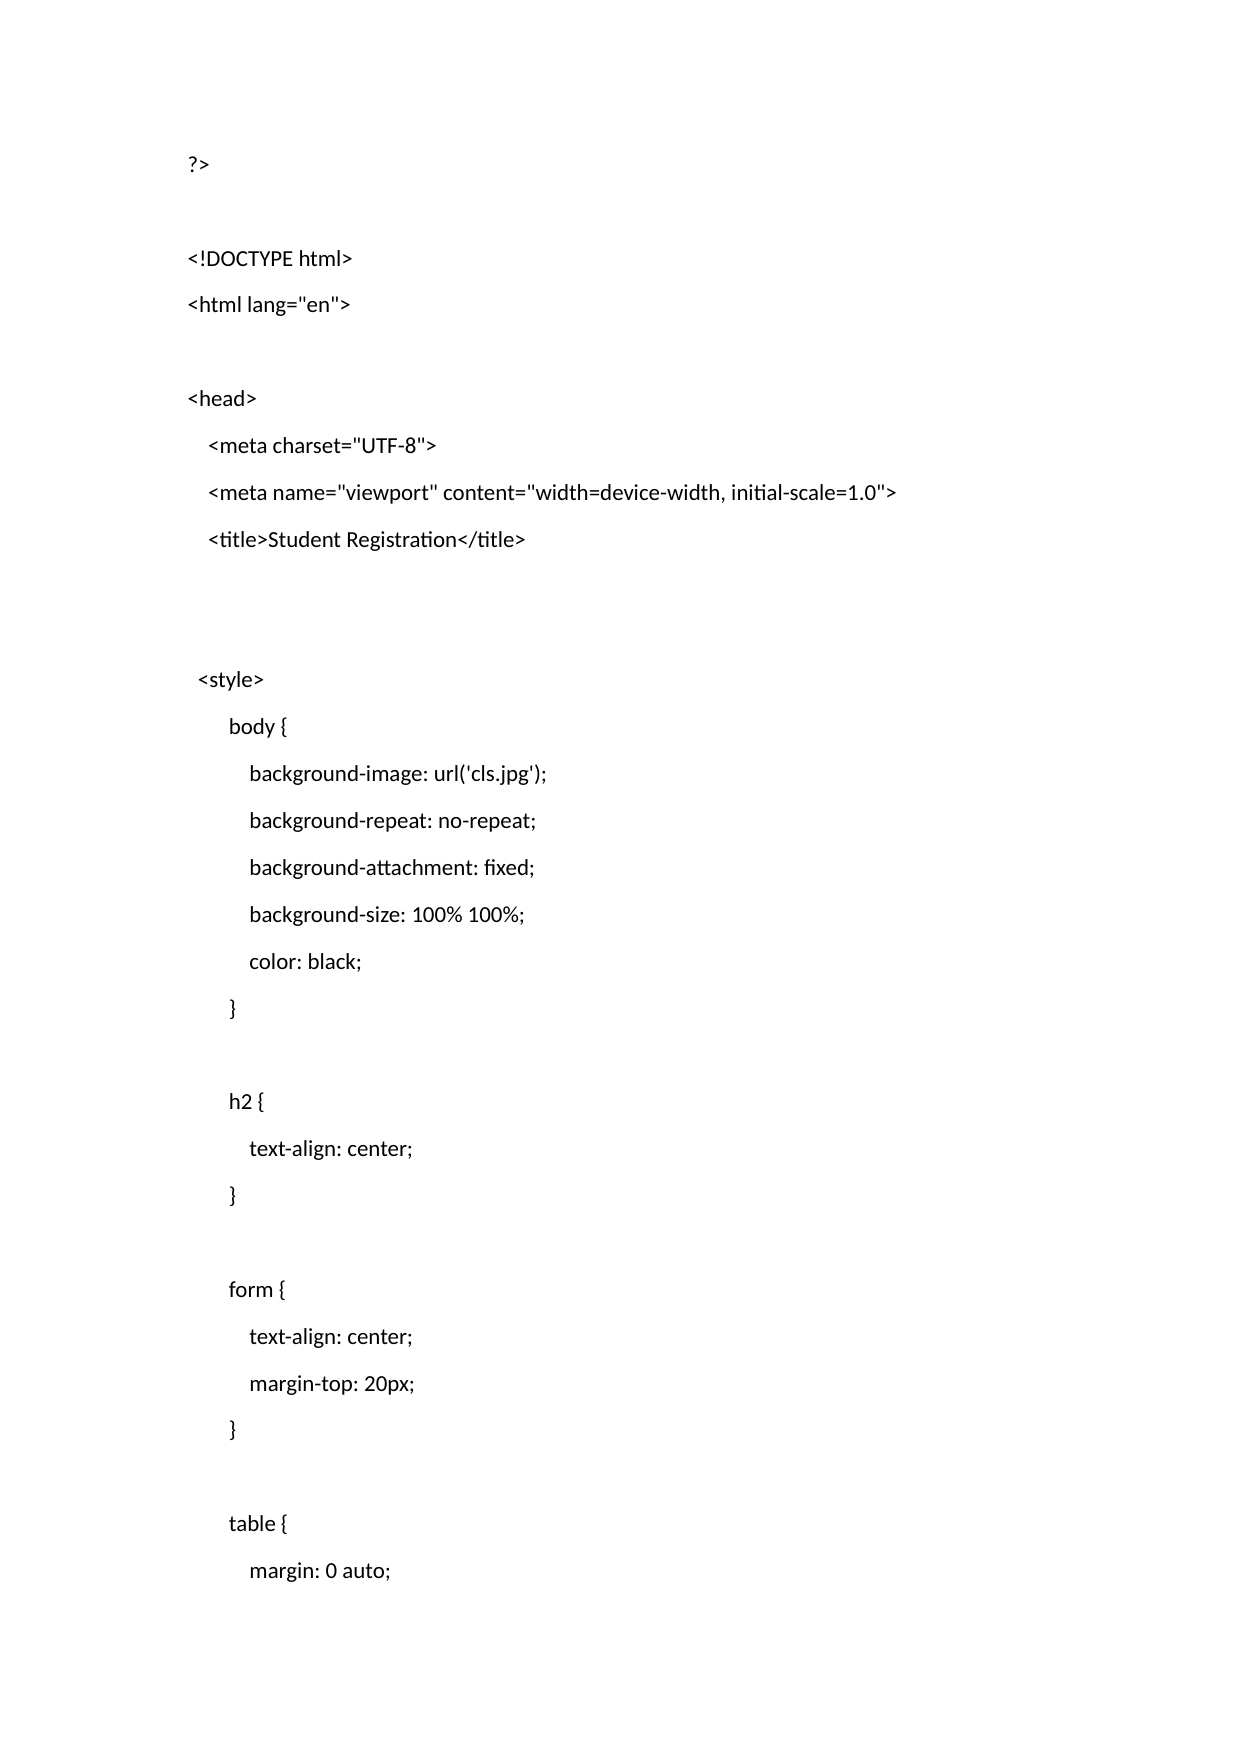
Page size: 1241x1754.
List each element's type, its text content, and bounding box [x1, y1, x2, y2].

text <meta name="viewport" content="width=device-width, initial-scale=1.0"> [187, 478, 1053, 506]
text } [187, 1181, 1053, 1209]
text table { [187, 1509, 1053, 1537]
text <html lang="en"> [187, 291, 1053, 319]
text color: black; [187, 947, 1053, 975]
text background-attachment: fixed; [187, 853, 1053, 881]
text } [187, 1416, 1053, 1444]
text <meta charset="UTF-8"> [187, 431, 1053, 459]
text text-align: center; [187, 1134, 1053, 1162]
text h2 { [187, 1087, 1053, 1116]
text background-repeat: no-repeat; [187, 806, 1053, 834]
text body { [187, 712, 1053, 741]
text <!DOCTYPE html> [187, 244, 1053, 272]
text text-align: center; [187, 1322, 1053, 1350]
text ?> [187, 150, 1053, 178]
text margin-top: 20px; [187, 1369, 1053, 1397]
text <style> [187, 666, 1053, 694]
text background-image: url('cls.jpg'); [187, 759, 1053, 787]
text } [187, 994, 1053, 1022]
text <title>Student Registration</title> [187, 525, 1053, 553]
text form { [187, 1275, 1053, 1303]
text background-size: 100% 100%; [187, 900, 1053, 928]
text <head> [187, 384, 1053, 412]
text margin: 0 auto; [187, 1556, 1053, 1584]
